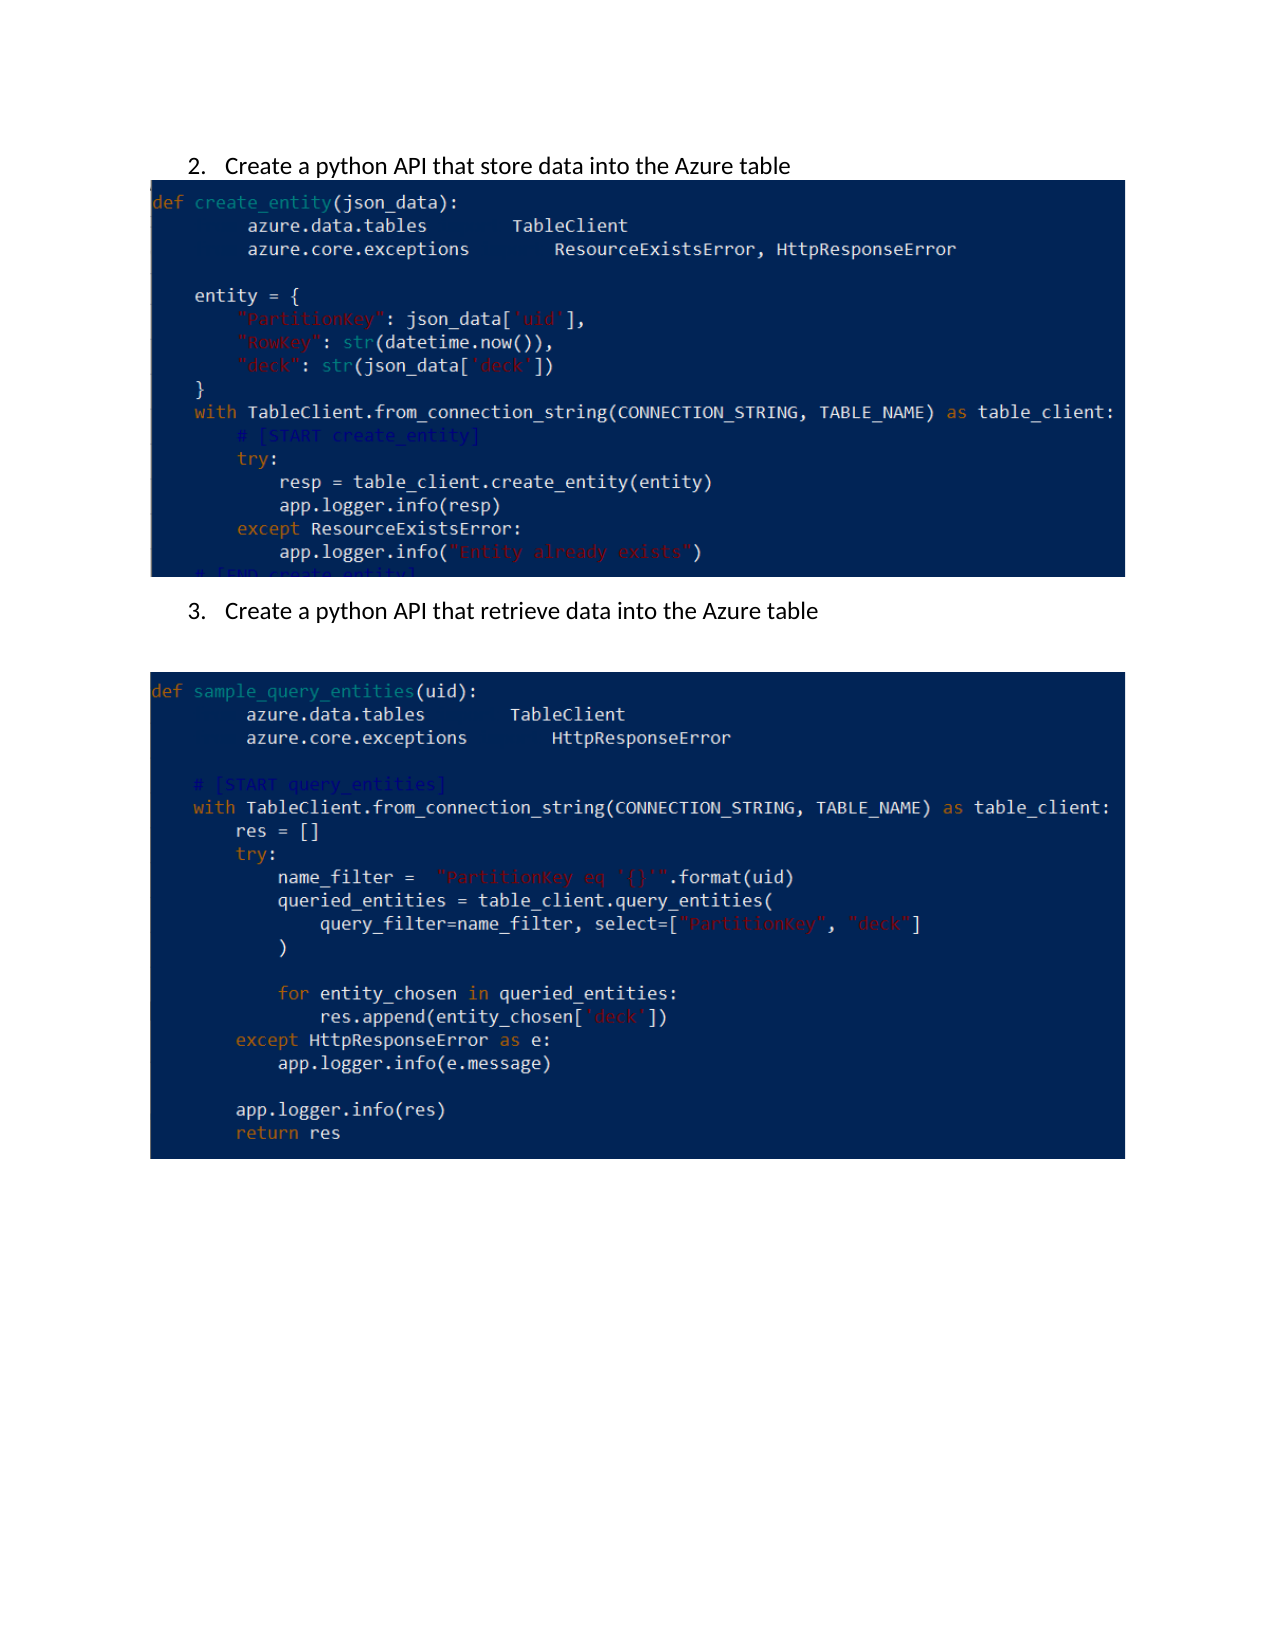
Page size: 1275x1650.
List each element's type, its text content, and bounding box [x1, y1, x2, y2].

list Create a python API that retrieve data into the Azure table [187, 595, 1125, 626]
picture [150, 672, 1125, 1159]
picture [150, 180, 1125, 577]
list Create a python API that store data into the Azure table [187, 150, 1125, 180]
